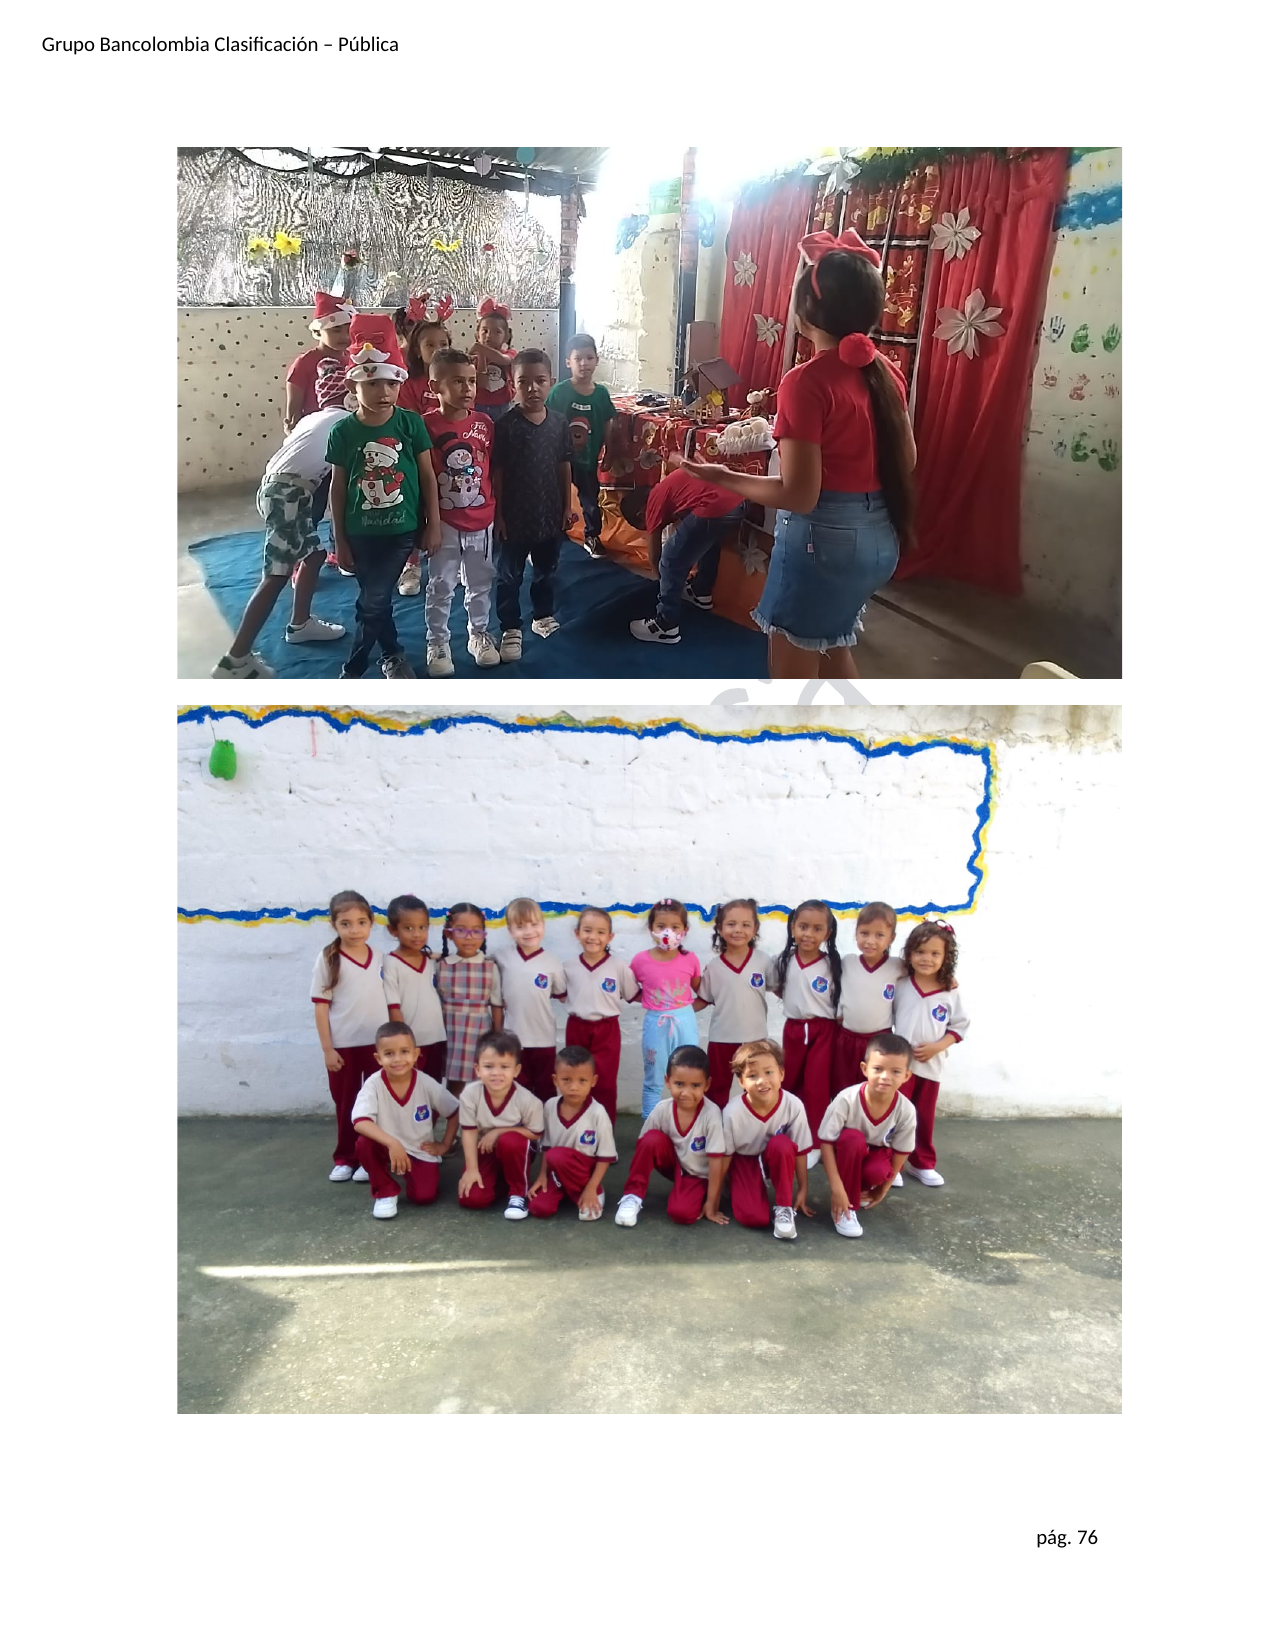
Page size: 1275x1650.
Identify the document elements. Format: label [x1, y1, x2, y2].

picture [177, 705, 1122, 1414]
picture [177, 147, 1123, 679]
